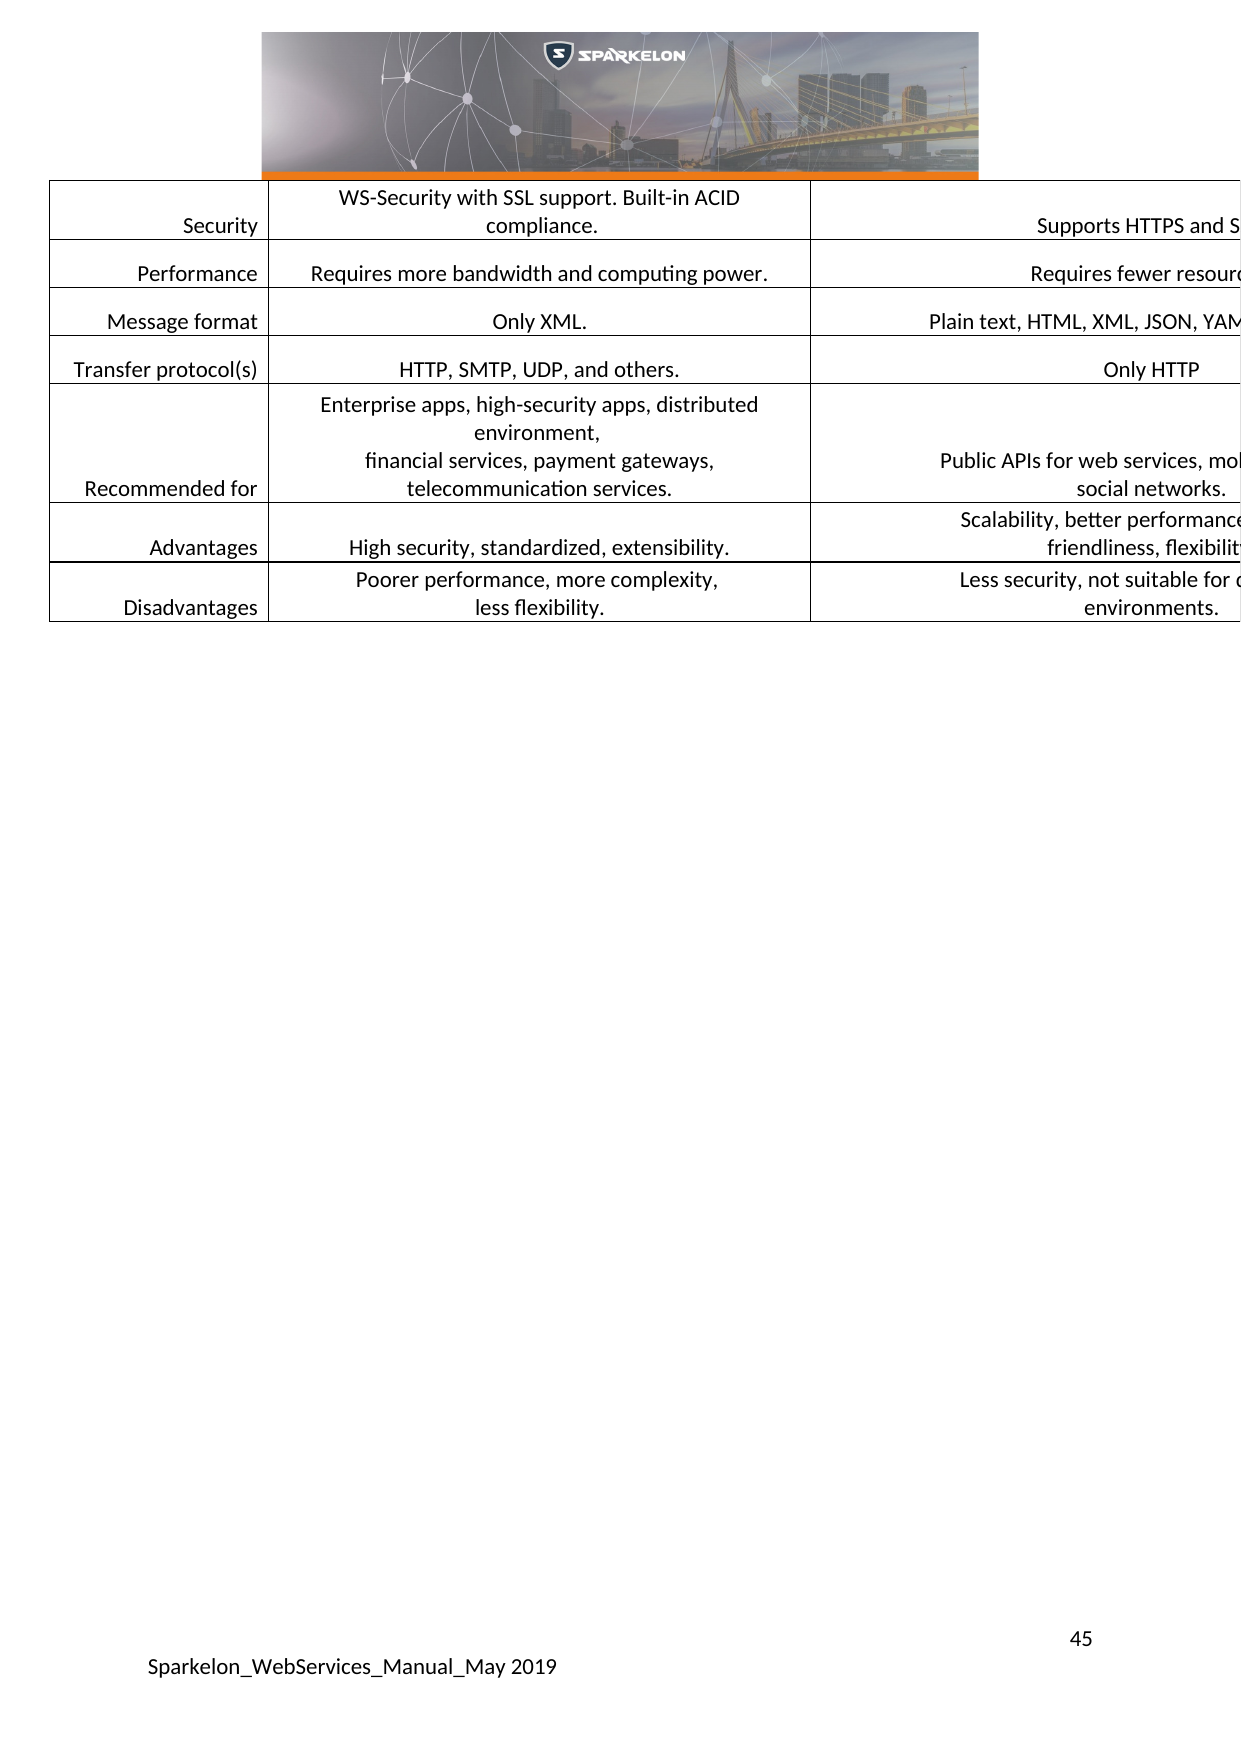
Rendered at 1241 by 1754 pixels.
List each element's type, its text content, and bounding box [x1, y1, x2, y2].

table_cell Requires fewer resources. [811, 240, 1240, 287]
table_cell Performance [50, 240, 268, 287]
table_cell Message format [50, 288, 268, 335]
table_cell WS-Security with SSL support. Built-in ACID compliance. [269, 181, 810, 239]
table_cell Plain text, HTML, XML, JSON, YAML, and others. [811, 288, 1240, 335]
table_cell Disadvantages [50, 563, 268, 621]
table_cell Public APIs for web services, mobile services, social networks. [811, 384, 1240, 502]
table_cell Supports HTTPS and SSL. [811, 181, 1240, 239]
table_cell Advantages [50, 503, 268, 561]
table_cell Recommended for [50, 384, 268, 502]
table_cell Only HTTP [811, 336, 1240, 383]
table_cell Requires more bandwidth and computing power. [269, 240, 810, 287]
table_cell Transfer protocol(s) [50, 336, 268, 383]
picture [261, 32, 979, 180]
table_cell Only XML. [269, 288, 810, 335]
table_cell High security, standardized, extensibility. [269, 503, 810, 561]
table_cell Enterprise apps, high-security apps, distributed environment, financial services, payment gateways, telecommunication services. [269, 384, 810, 502]
table_cell Less security, not suitable for distributed environments. [811, 563, 1240, 621]
table_cell Security [50, 181, 268, 239]
table_cell Scalability, better performance, browser- friendliness, flexibility. [811, 503, 1240, 561]
table_cell Poorer performance, more complexity, less flexibility. [269, 563, 810, 621]
table_cell HTTP, SMTP, UDP, and others. [269, 336, 810, 383]
